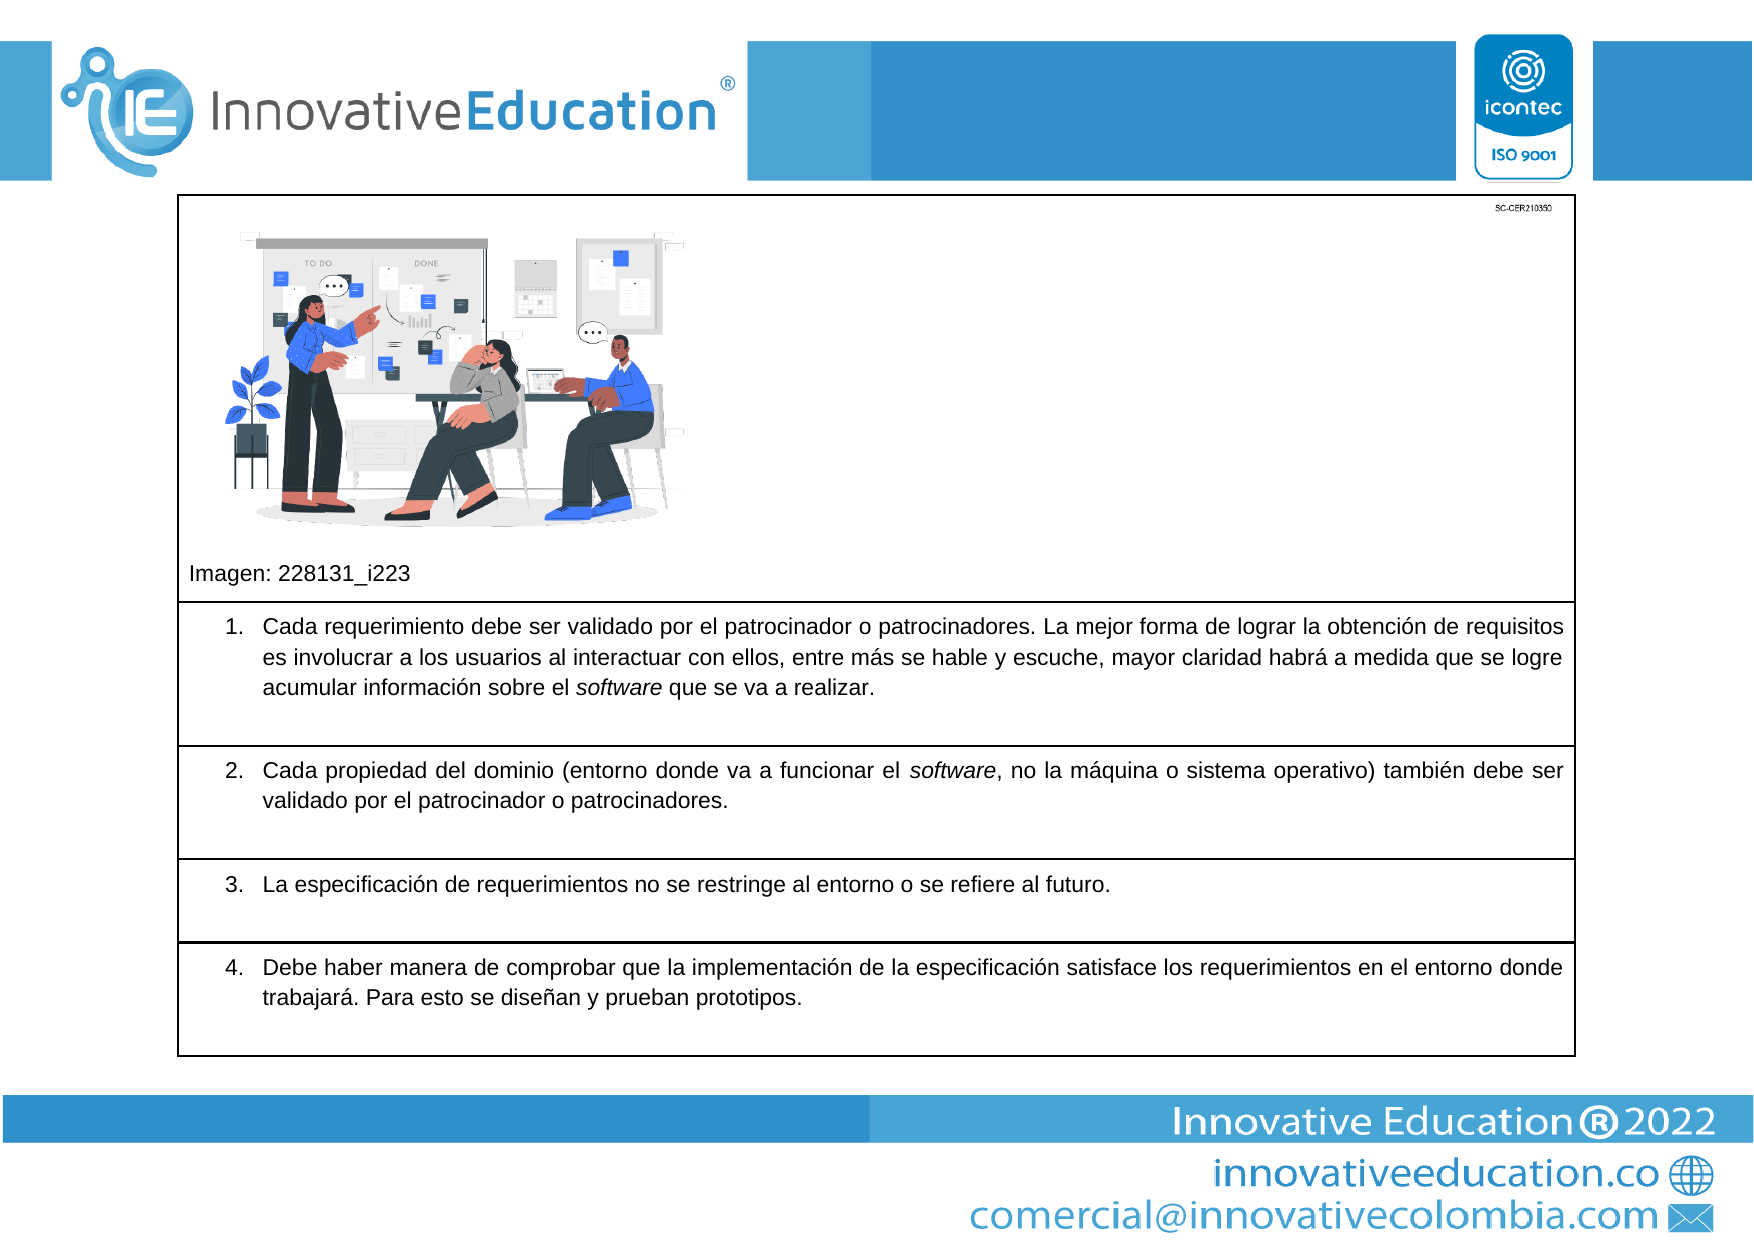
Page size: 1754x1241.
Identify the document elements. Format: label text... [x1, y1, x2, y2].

picture [0, 28, 1456, 194]
picture [1471, 32, 1576, 194]
picture [188, 206, 725, 552]
table_cell Imagen: 228131_i223 [179, 196, 1574, 601]
table_cell La especificación de requerimientos no se restringe al entorno o se refiere al futuro. [179, 860, 1574, 941]
table_cell Cada propiedad del dominio (entorno donde va a funcionar el software, no la máquina o sistema operativo) también debe ser validado por el patrocinador o patrocinadores. [179, 747, 1574, 858]
table_cell Debe haber manera de comprobar que la implementación de la especificación satisface los requerimientos en el entorno donde trabajará. Para esto se diseñan y prueban prototipos. [179, 944, 1574, 1055]
picture [1593, 28, 1752, 194]
table_cell Cada requerimiento debe ser validado por el patrocinador o patrocinadores. La mejor forma de lograr la obtención de requisitos es involucrar a los usuarios al interactuar con ellos, entre más se hable y escuche, mayor claridad habrá a medida que se logre acumular información sobre el software que se va a realizar. [179, 603, 1574, 744]
picture [2, 1093, 1754, 1239]
